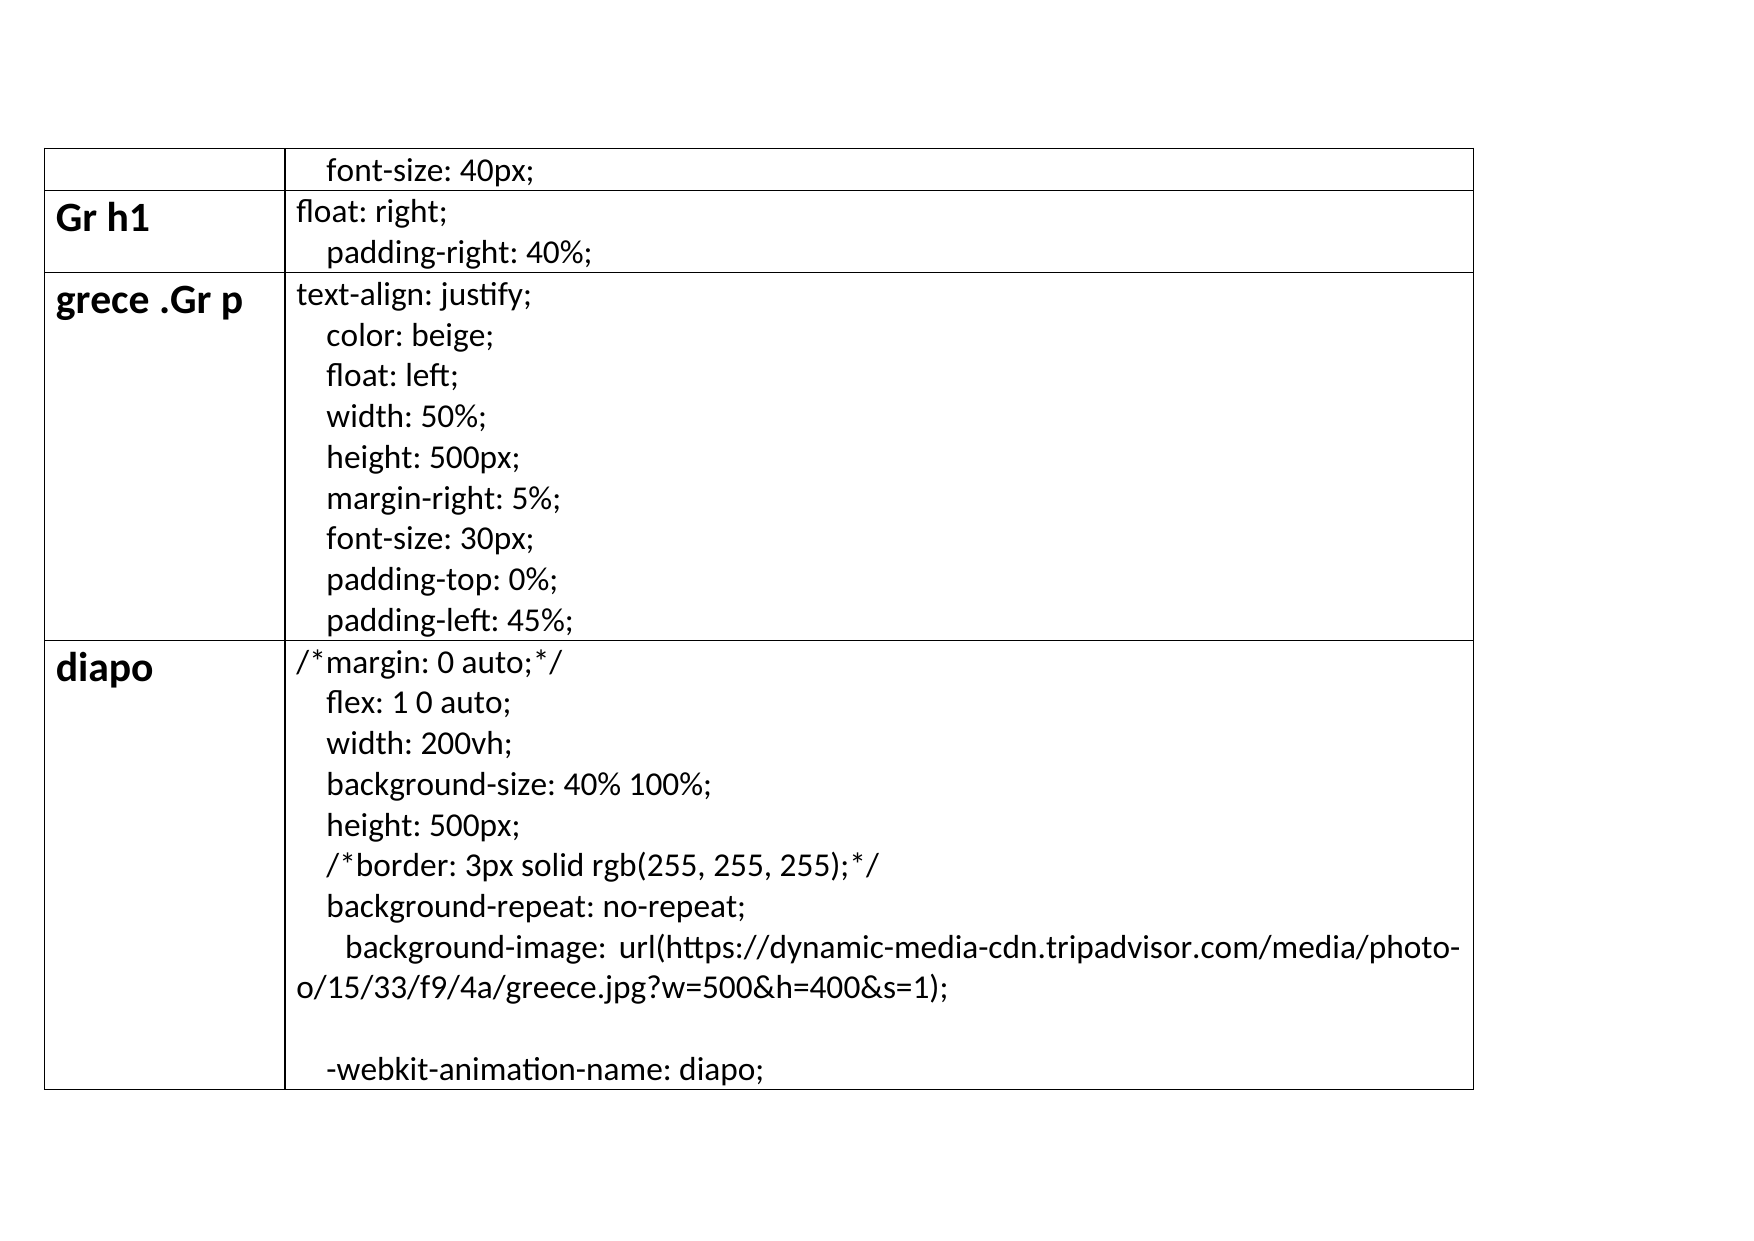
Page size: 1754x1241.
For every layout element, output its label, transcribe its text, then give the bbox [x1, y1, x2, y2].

table_cell grece .Gr p [45, 273, 284, 639]
table_cell float: right; padding-right: 40%; [286, 191, 1473, 272]
table_cell diapo [45, 641, 284, 1089]
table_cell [286, 149, 1473, 189]
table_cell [286, 641, 1473, 1089]
table_cell h1 [45, 149, 284, 189]
table_cell Gr h1 [45, 191, 284, 272]
table_cell text-align: justify; color: beige; float: left; width: 50%; height: 500px; margin-right: 5%; font-size: 30px; padding-top: 0%; padding-left: 45%; [286, 273, 1473, 639]
